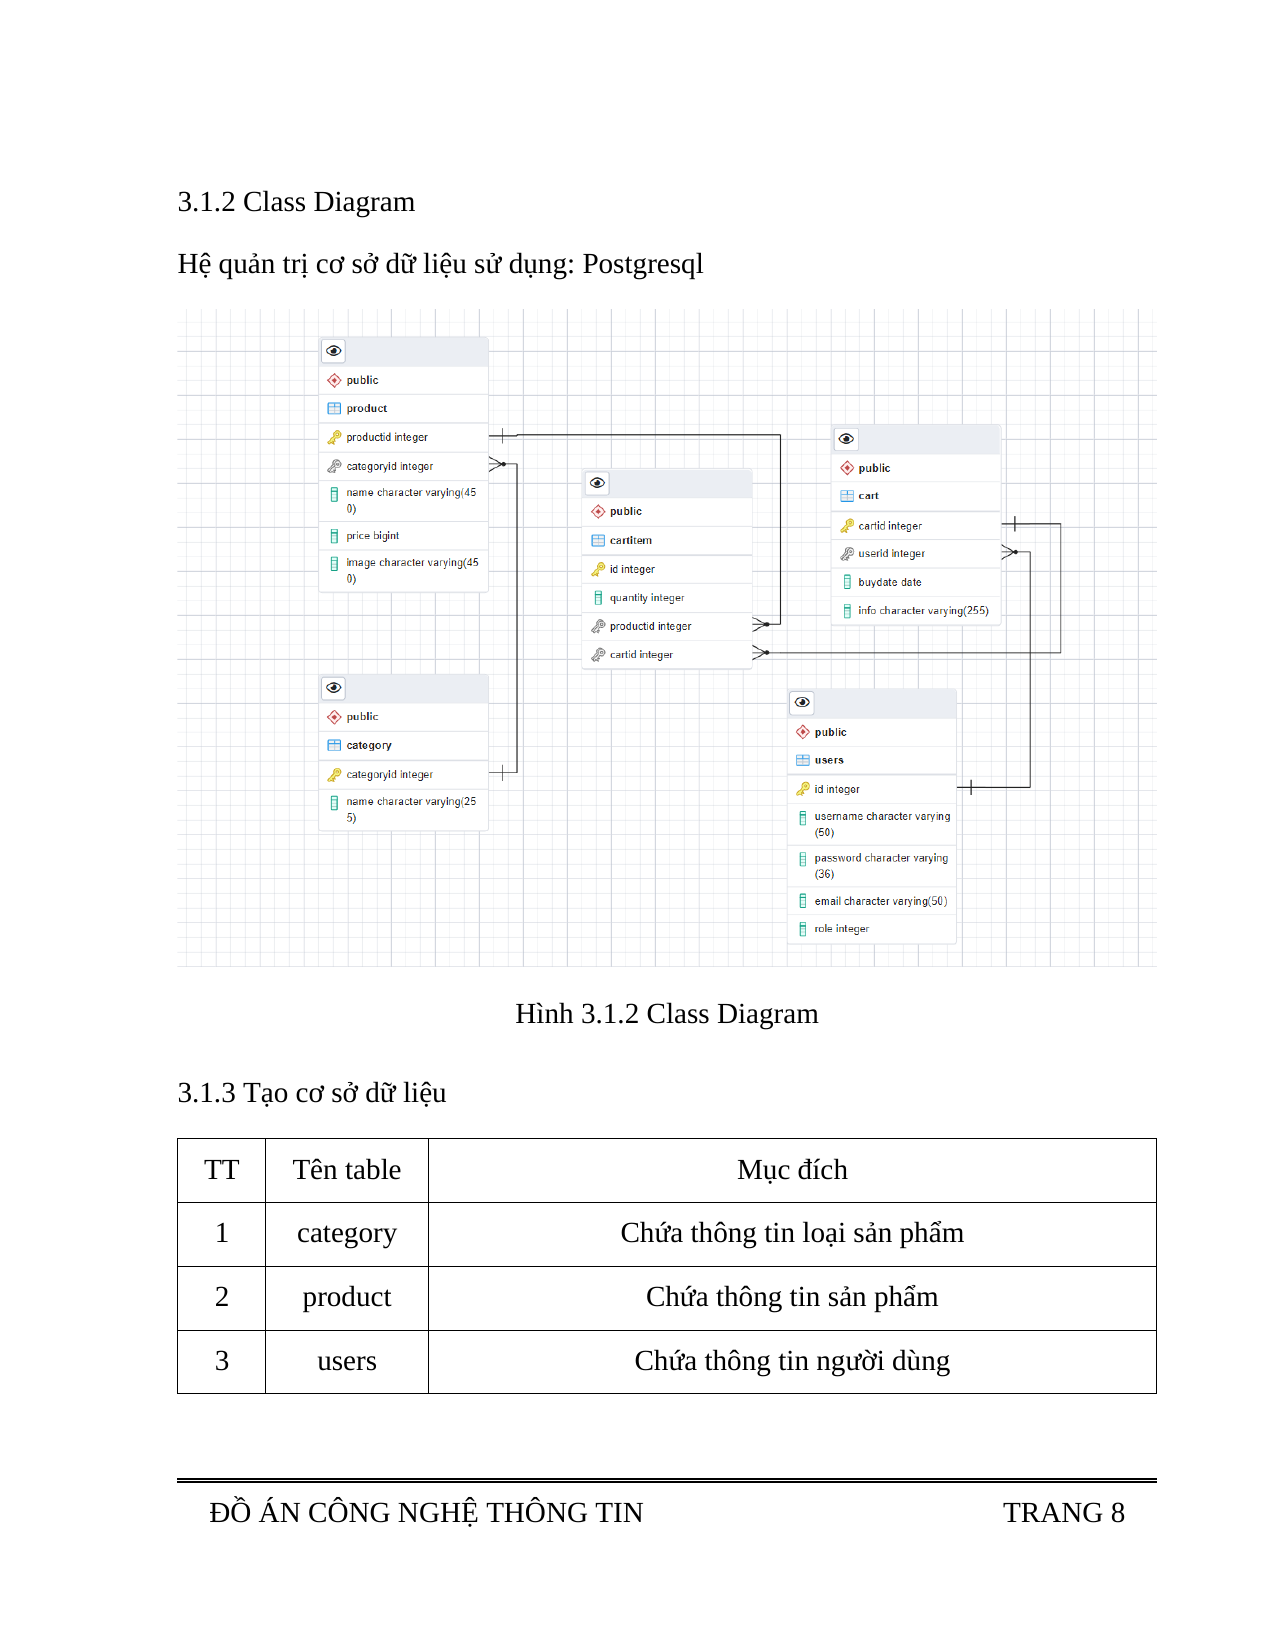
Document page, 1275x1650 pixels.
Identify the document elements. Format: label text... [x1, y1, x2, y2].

table_cell Chứa thông tin người dùng [429, 1331, 1156, 1393]
table_cell 3 [178, 1331, 265, 1393]
table_header Tên table [266, 1139, 428, 1202]
picture [177, 309, 1157, 967]
text Hệ quản trị cơ sở dữ liệu sử dụng: Postgresql [177, 247, 1157, 280]
table_cell users [266, 1331, 428, 1393]
text Hình 3.1.2 Class Diagram [177, 996, 1157, 1029]
table_cell 1 [178, 1203, 265, 1266]
table_cell category [266, 1203, 428, 1266]
table_header Mục đích [429, 1139, 1156, 1202]
table_cell Chứa thông tin loại sản phẩm [429, 1203, 1156, 1266]
table_cell product [266, 1267, 428, 1329]
table_cell 2 [178, 1267, 265, 1329]
subtitle Tạo cơ sở dữ liệu [177, 1076, 1157, 1109]
table_cell Chứa thông tin sản phẩm [429, 1267, 1156, 1329]
subtitle Class Diagram [177, 184, 1157, 217]
table_header TT [178, 1139, 265, 1202]
